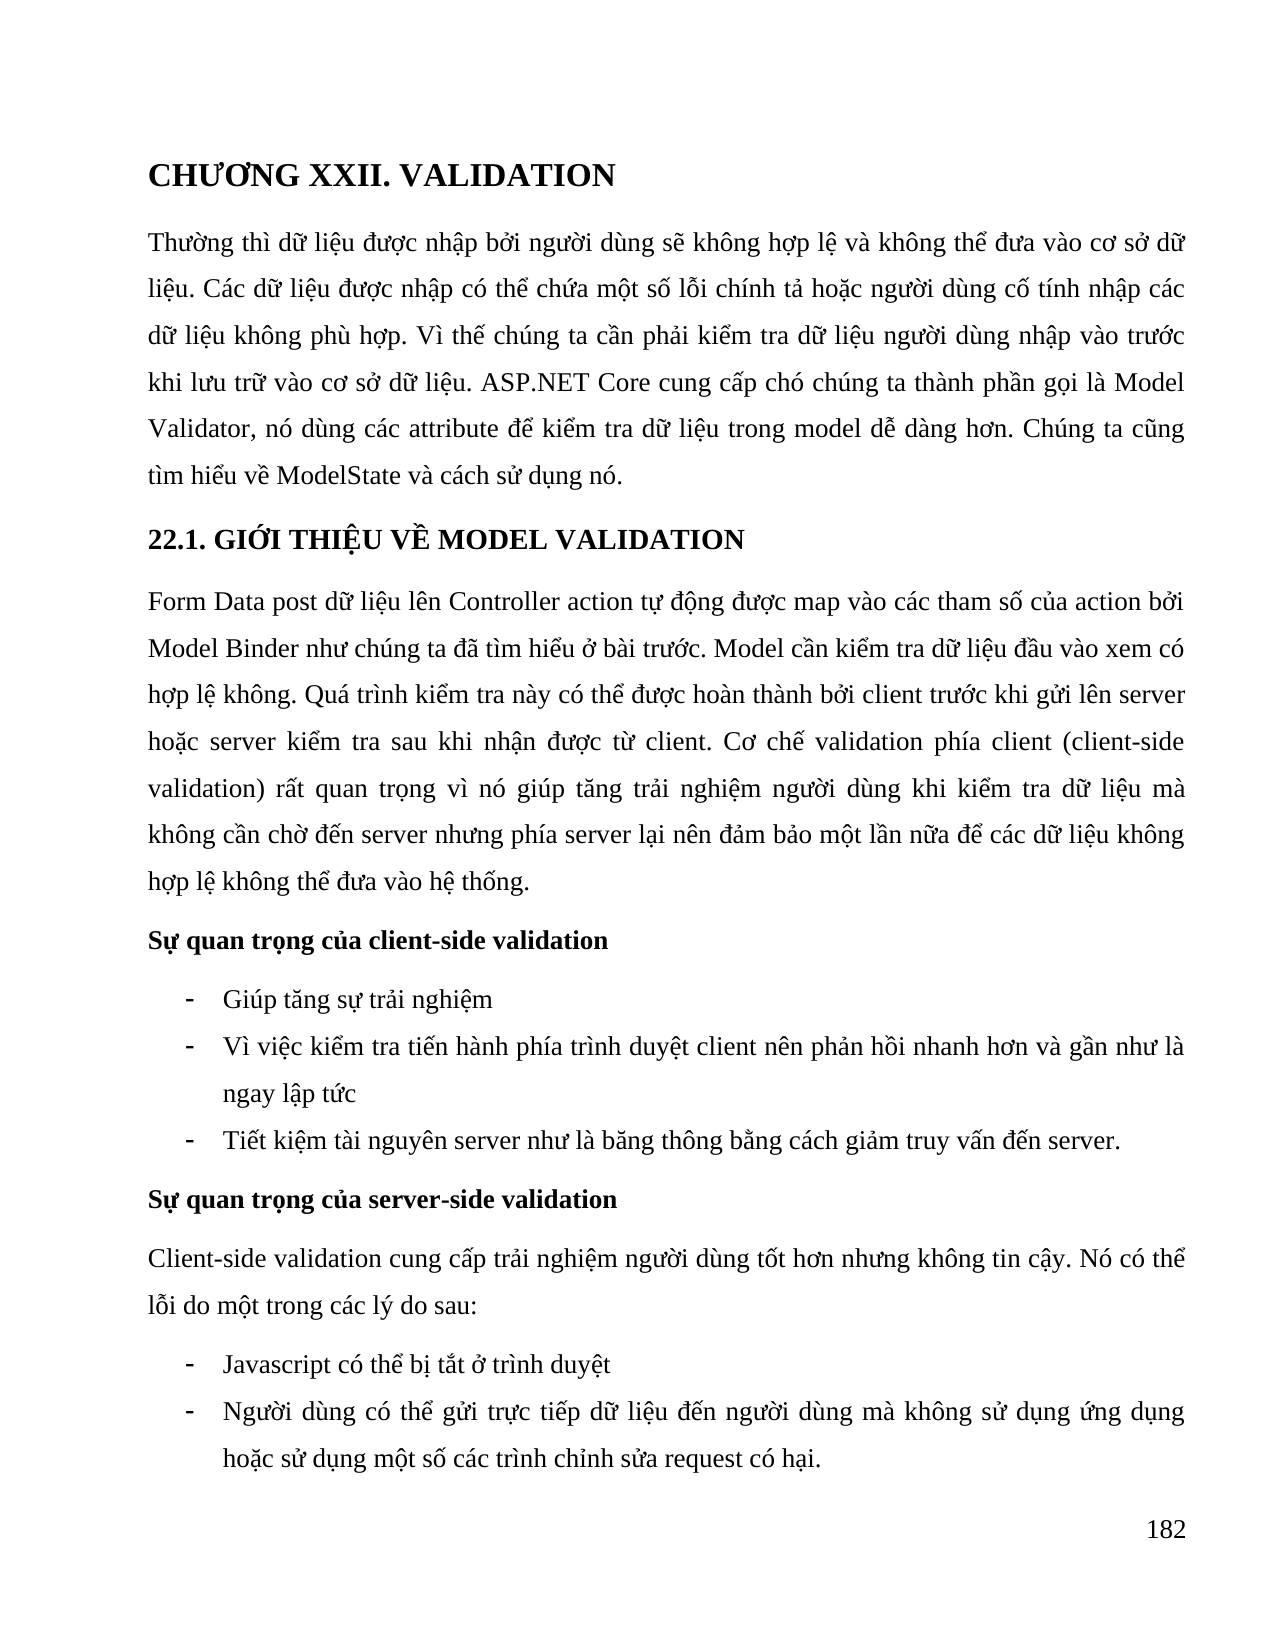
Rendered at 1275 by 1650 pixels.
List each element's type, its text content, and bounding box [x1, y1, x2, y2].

list Javascript có thể bị tắt ở trình duyệt [185, 1348, 1186, 1379]
text Thường thì dữ liệu được nhập bởi người dùng sẽ không hợp lệ và không thể đưa vào cơ sở dữ liệu. Các dữ liệu được nhập có thể chứa một số lỗi chính tả hoặc người dùng cố tính nhập các dữ liệu không phù hợp. Vì thế chúng ta cần phải kiểm tra dữ liệu người dùng nhập vào trước khi lưu trữ vào cơ sở dữ liệu. ASP.NET Core cung cấp chó chúng ta thành phần gọi là Model Validator, nó dùng các attribute để kiểm tra dữ liệu trong model dễ dàng hơn. Chúng ta cũng tìm hiểu về ModelState và cách sử dụng nó. [148, 226, 1186, 490]
subtitle 22.1. Giới thiệu về Model Validation [148, 522, 1186, 556]
list Tiết kiệm tài nguyên server như là băng thông bằng cách giảm truy vấn đến server. [185, 1124, 1186, 1155]
list Người dùng có thể gửi trực tiếp dữ liệu đến người dùng mà không sử dụng ứng dụng hoặc sử dụng một số các trình chỉnh sửa request có hại. [185, 1395, 1186, 1473]
list Giúp tăng sự trải nghiệm [185, 983, 1186, 1015]
text Client-side validation cung cấp trải nghiệm người dùng tốt hơn nhưng không tin cậy. Nó có thể lỗi do một trong các lý do sau: [148, 1242, 1186, 1320]
text Sự quan trọng của server-side validation [148, 1183, 1186, 1214]
text Form Data post dữ liệu lên Controller action tự động được map vào các tham số của action bởi Model Binder như chúng ta đã tìm hiểu ở bài trước. Model cần kiểm tra dữ liệu đầu vào xem có hợp lệ không. Quá trình kiểm tra này có thể được hoàn thành bởi client trước khi gửi lên server hoặc server kiểm tra sau khi nhận được từ client. Cơ chế validation phía client (client-side validation) rất quan trọng vì nó giúp tăng trải nghiệm người dùng khi kiểm tra dữ liệu mà không cần chờ đến server nhưng phía server lại nên đảm bảo một lần nữa để các dữ liệu không hợp lệ không thể đưa vào hệ thống. [148, 585, 1186, 896]
subtitle Chương XXII. Validation [148, 156, 1186, 194]
text Sự quan trọng của client-side validation [148, 924, 1186, 955]
list Vì việc kiểm tra tiến hành phía trình duyệt client nên phản hồi nhanh hơn và gần như là ngay lập tức [185, 1030, 1186, 1108]
